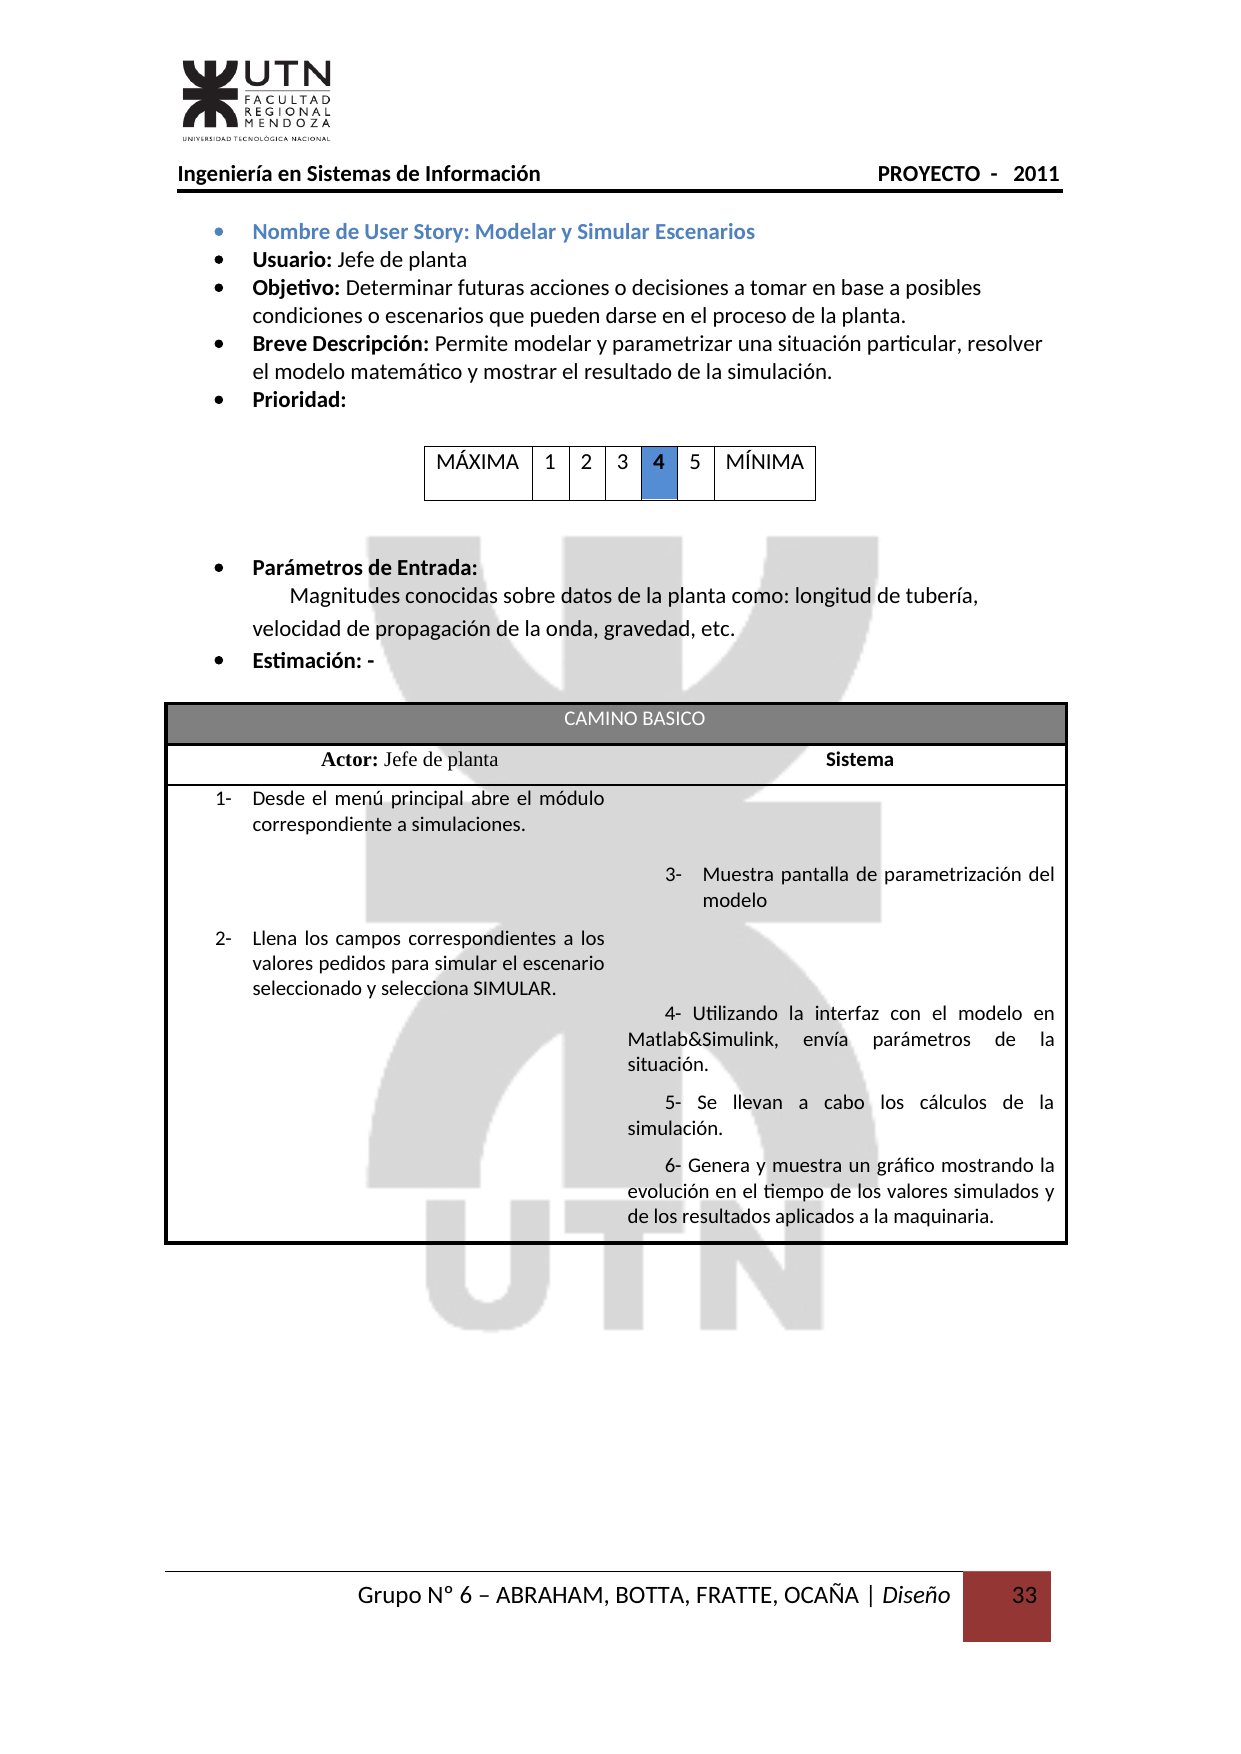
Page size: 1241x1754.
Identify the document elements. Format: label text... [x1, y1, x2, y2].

picture [177, 59, 334, 147]
table_header 4 [642, 447, 677, 499]
table_header 5 [678, 447, 714, 499]
table_header 3 [606, 447, 641, 499]
list Estimación: - [215, 646, 1063, 674]
text Magnitudes conocidas sobre datos de la planta como: longitud de tubería, velocidad de propagación de la onda, gravedad, etc. [252, 582, 1063, 642]
table_cell Muestra pantalla de parametrización del modelo 4- Utilizando la interfaz con el modelo en Matlab&Simulink, envía parámetros de la situación. 5- Se llevan a cabo los cálculos de la simulación. 6- Genera y muestra un gráfico mostrando la evolución en el tiempo de los valores simulados y de los resultados aplicados a la maquinaria. [616, 786, 1065, 1241]
table_cell Actor: Jefe de planta [168, 746, 616, 784]
table_cell Desde el menú principal abre el módulo correspondiente a simulaciones. Llena los campos correspondientes a los valores pedidos para simular el escenario seleccionado y selecciona SIMULAR. [168, 786, 616, 1241]
list Prioridad: [215, 386, 1063, 413]
table_header MÁXIMA [425, 447, 532, 499]
list Objetivo: Determinar futuras acciones o decisiones a tomar en base a posibles condiciones o escenarios que pueden darse en el proceso de la planta. [215, 273, 1063, 329]
table_cell Sistema [616, 746, 1065, 784]
list Usuario: Jefe de planta [215, 245, 1063, 273]
list Nombre de User Story: Modelar y Simular Escenarios [215, 217, 1063, 245]
table_header CAMINO BASICO [168, 705, 1065, 743]
list Breve Descripción: Permite modelar y parametrizar una situación particular, resolver el modelo matemático y mostrar el resultado de la simulación. [215, 329, 1063, 386]
table_header MÍNIMA [715, 447, 815, 499]
table_header 1 [533, 447, 569, 499]
table_header 2 [570, 447, 605, 499]
list Parámetros de Entrada: [215, 553, 1063, 582]
